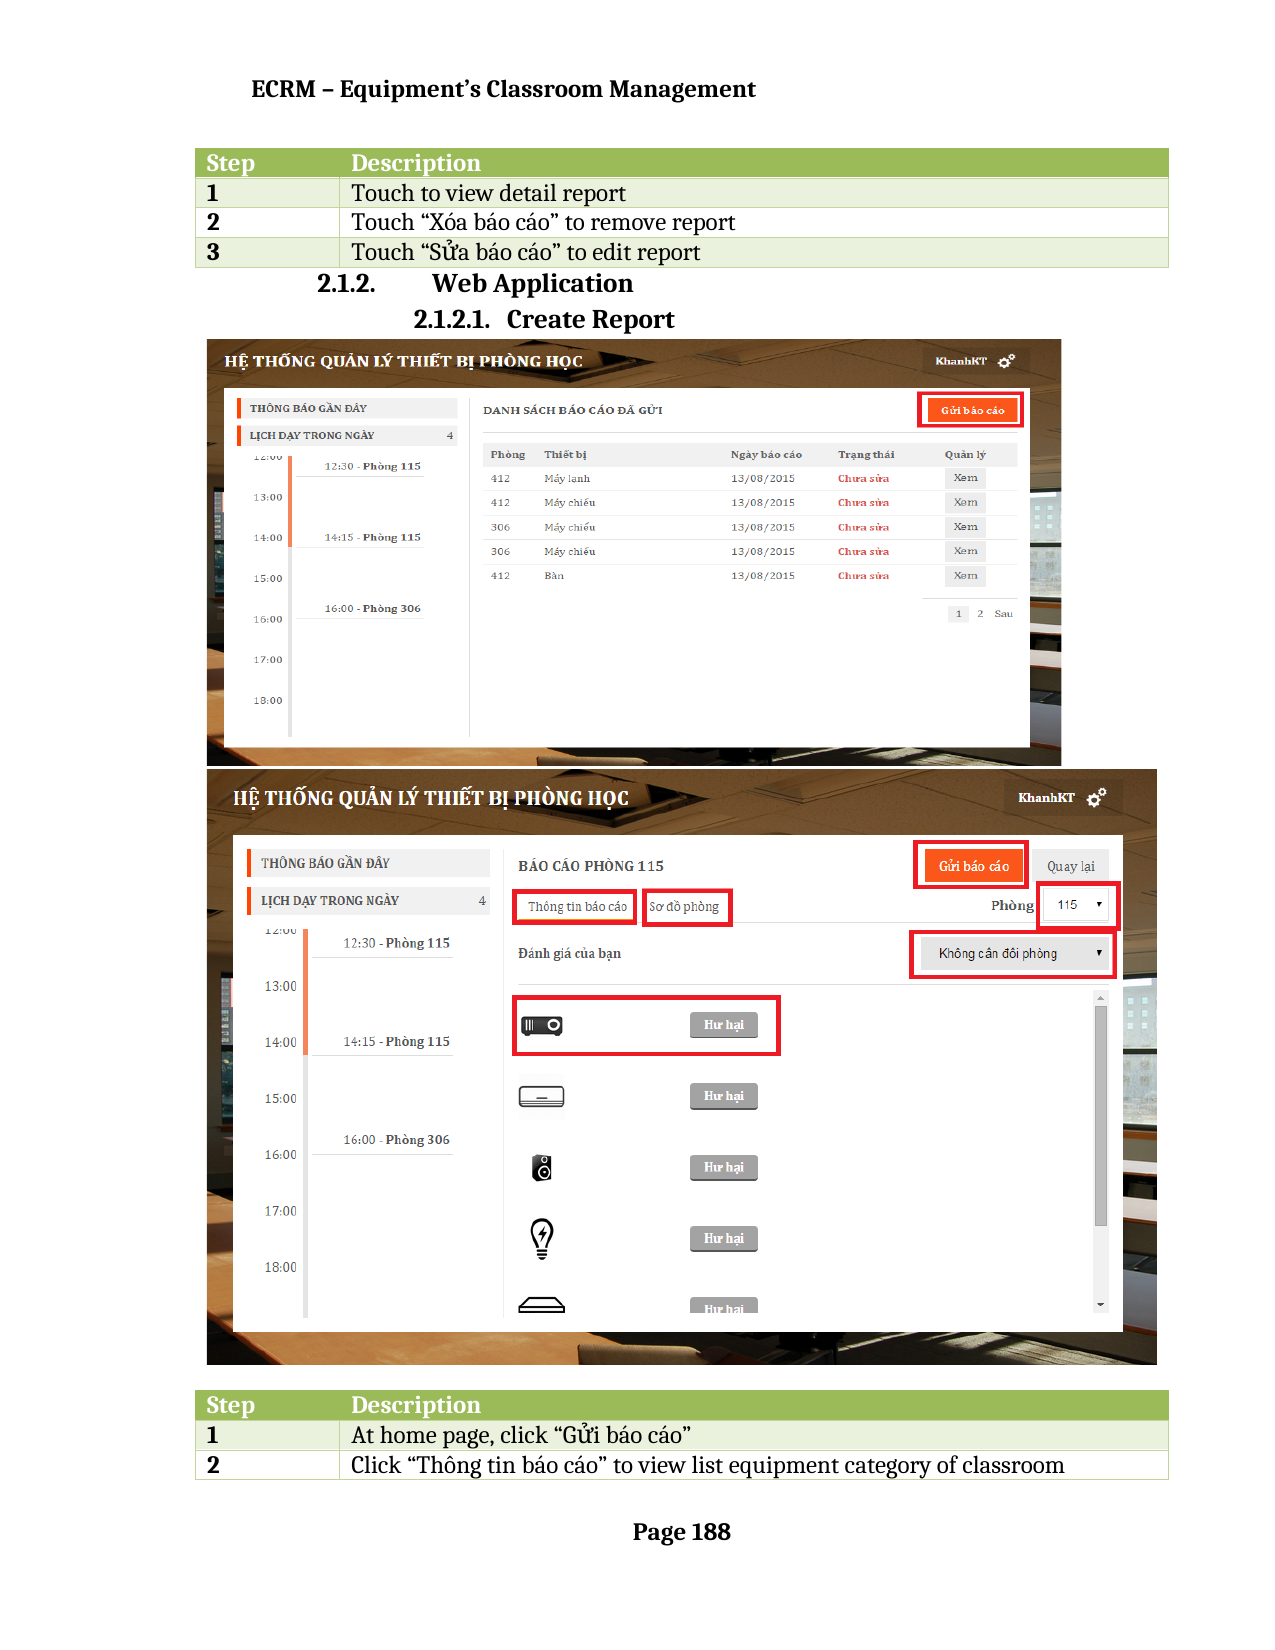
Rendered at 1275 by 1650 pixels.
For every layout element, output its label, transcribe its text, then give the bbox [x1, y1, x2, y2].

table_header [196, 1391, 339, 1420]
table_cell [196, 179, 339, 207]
list Create Report [413, 304, 1157, 335]
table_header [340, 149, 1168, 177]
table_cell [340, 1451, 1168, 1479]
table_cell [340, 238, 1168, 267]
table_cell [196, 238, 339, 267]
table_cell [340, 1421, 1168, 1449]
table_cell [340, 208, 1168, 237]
picture [206, 339, 1062, 766]
picture [206, 769, 1157, 1365]
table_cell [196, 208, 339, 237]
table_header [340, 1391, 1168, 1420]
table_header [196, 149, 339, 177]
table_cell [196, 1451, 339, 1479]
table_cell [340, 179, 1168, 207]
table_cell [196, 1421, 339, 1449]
list Web Application [317, 268, 1157, 299]
